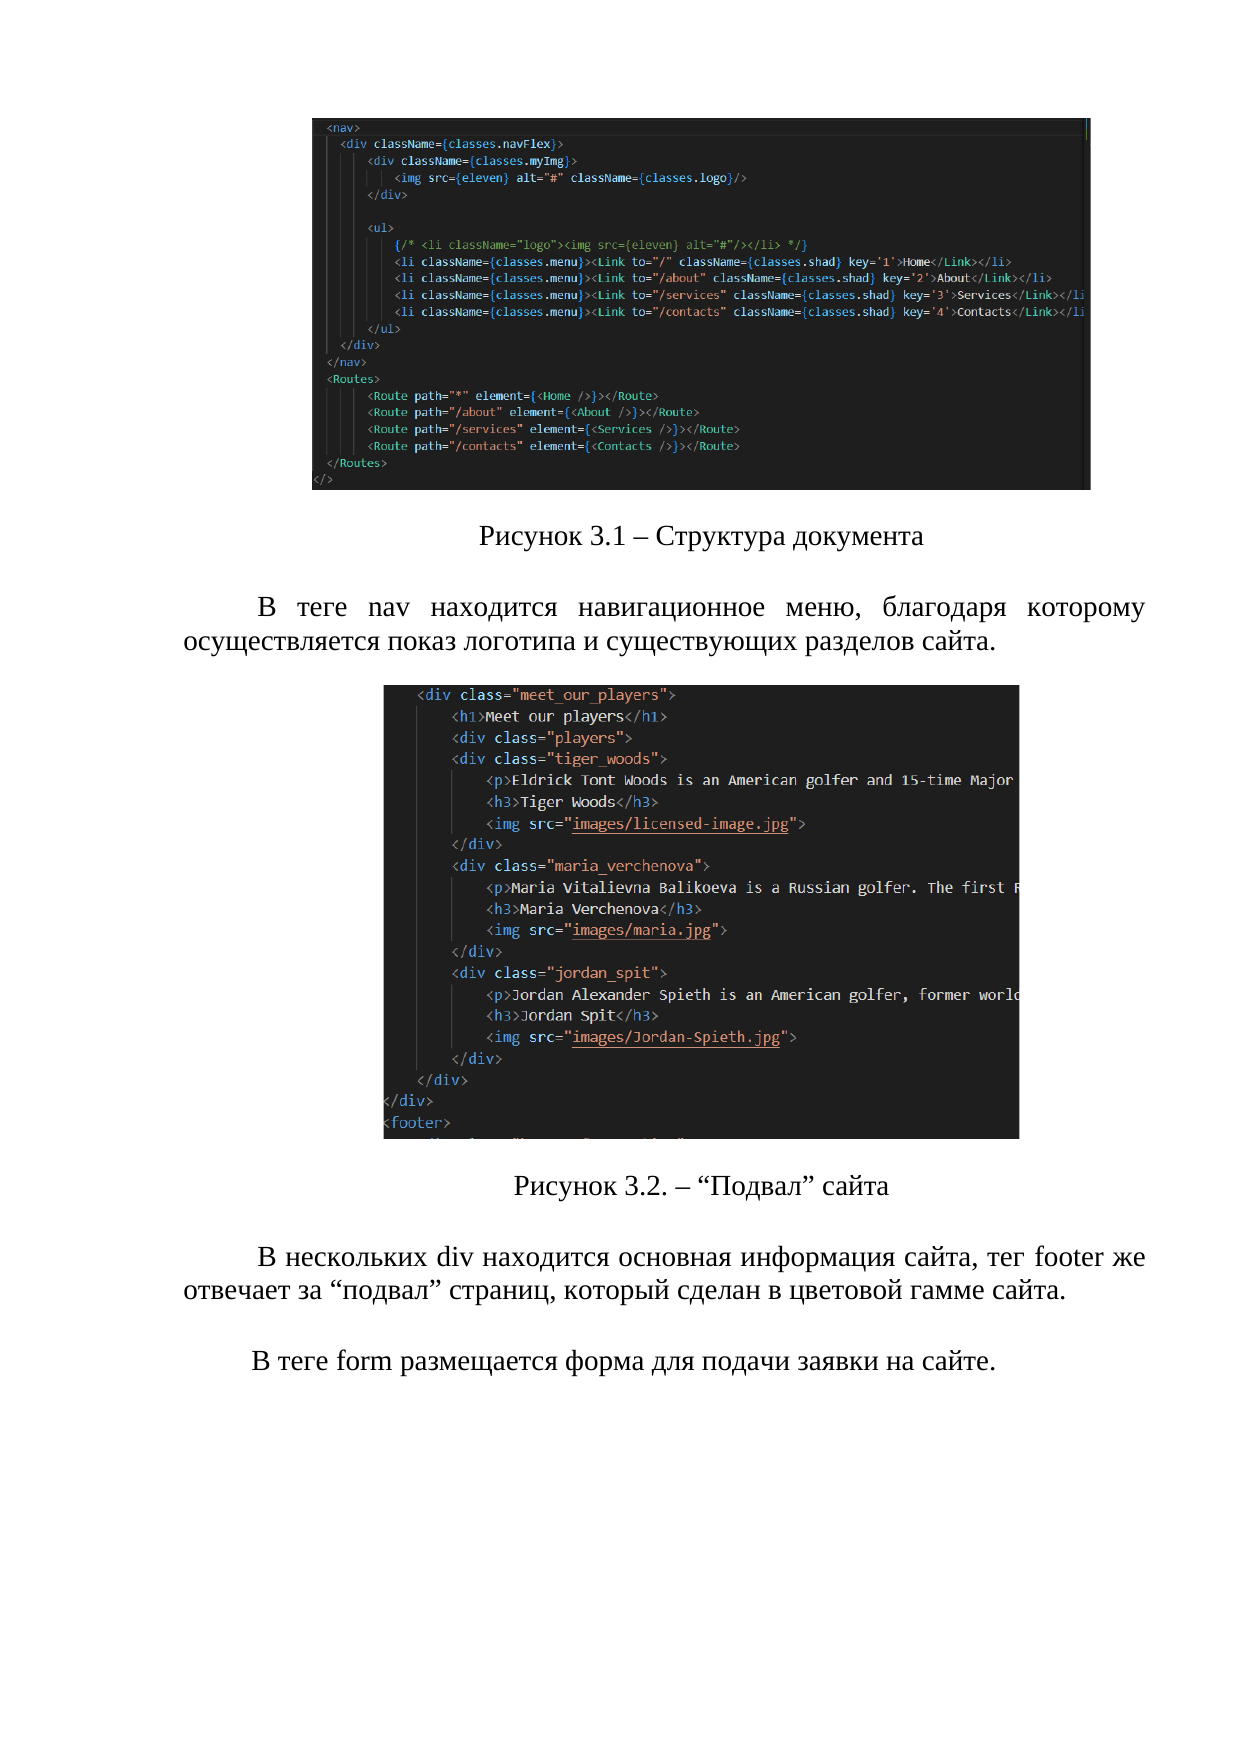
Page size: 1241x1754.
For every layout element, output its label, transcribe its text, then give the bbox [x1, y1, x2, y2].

picture [312, 118, 1091, 490]
text В теге nav находится навигационное меню, благодаря которому осуществляется показ логотипа и существующих разделов сайта. [183, 589, 1146, 657]
picture [383, 685, 1020, 1139]
text В теге form размещается форма для подачи заявки на сайте. [177, 1343, 1146, 1377]
text Рисунок 3.1 – Структура документа [177, 518, 1152, 552]
text В нескольких div находится основная информация сайта, тег footer же отвечает за “подвал” страниц, который сделан в цветовой гамме сайта. [183, 1239, 1146, 1306]
text Рисунок 3.2. – “Подвал” сайта [177, 1168, 1152, 1201]
